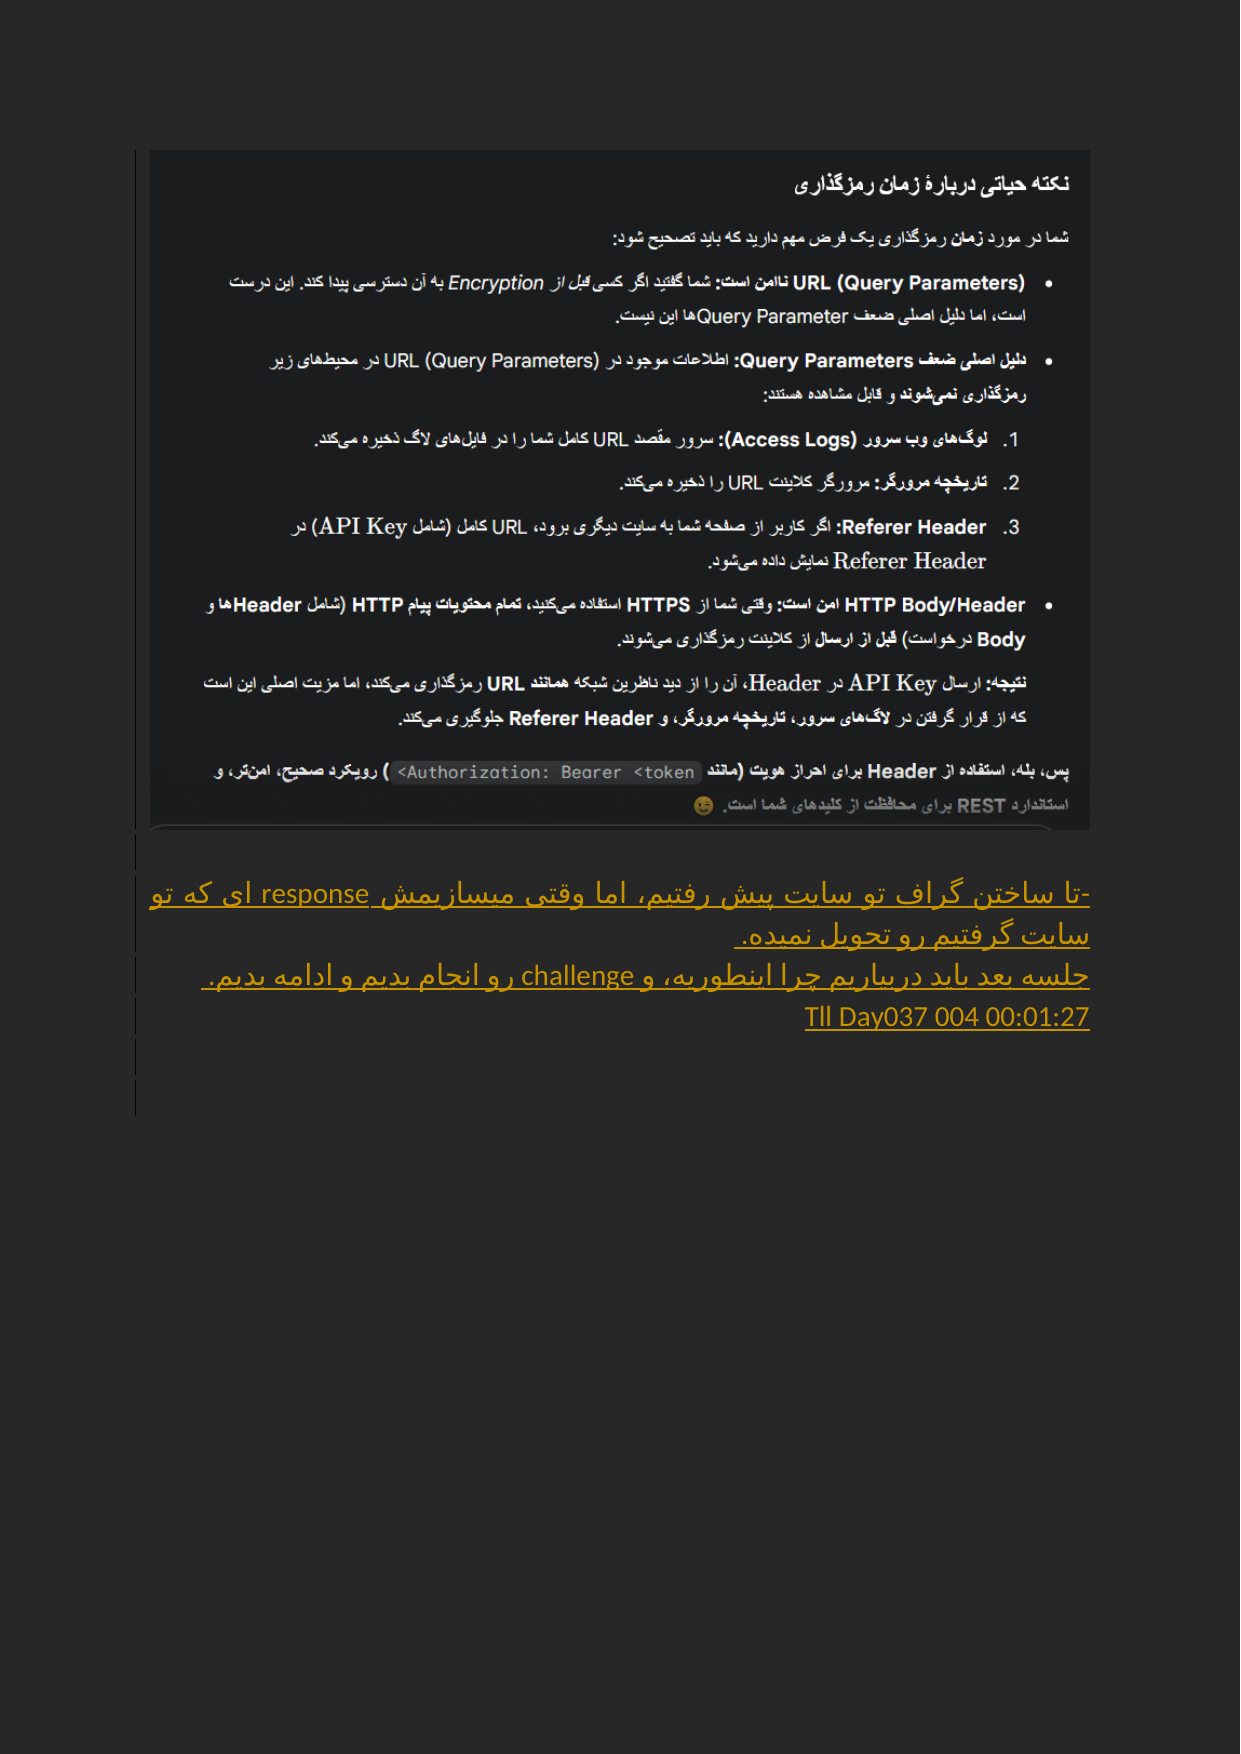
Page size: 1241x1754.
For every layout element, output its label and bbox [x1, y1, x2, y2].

picture [150, 150, 1090, 830]
